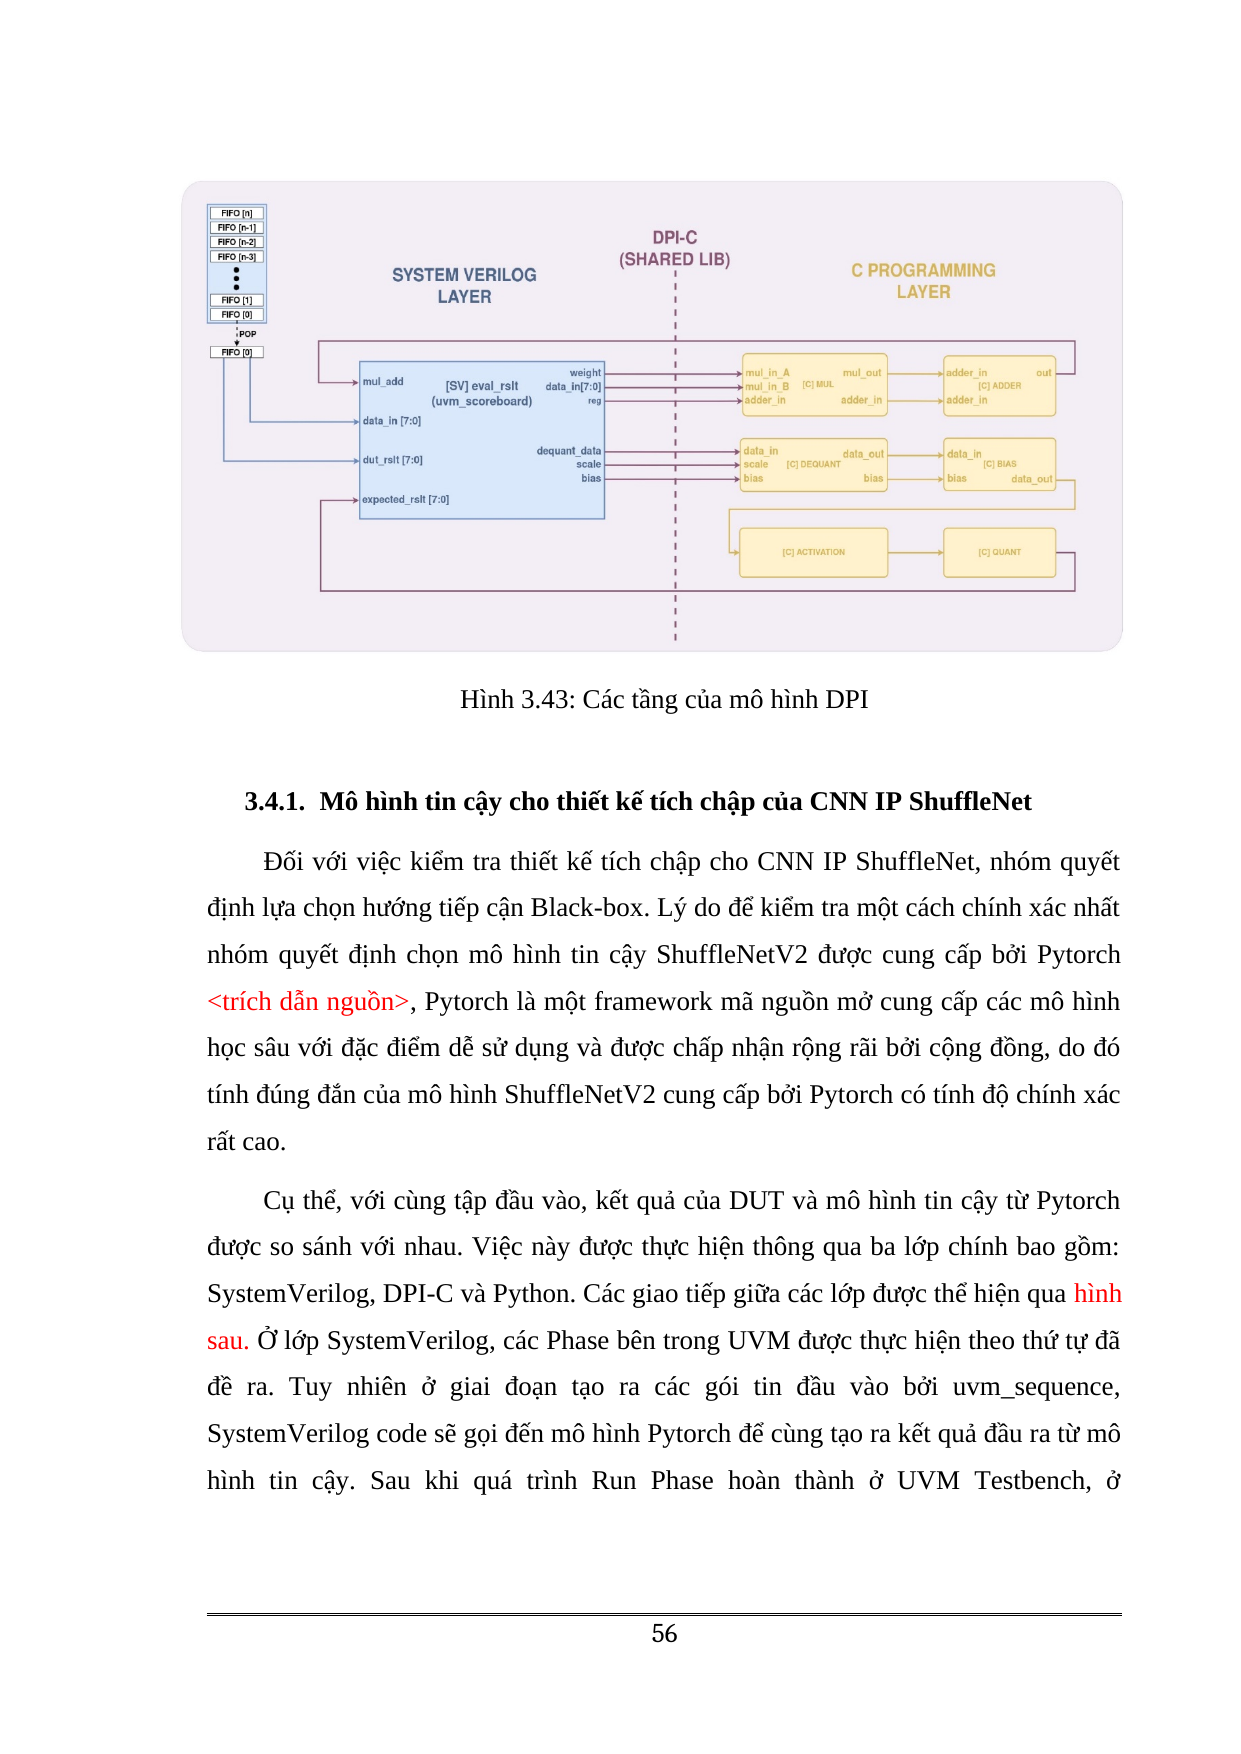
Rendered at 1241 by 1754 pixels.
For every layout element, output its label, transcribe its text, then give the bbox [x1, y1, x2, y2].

picture [178, 177, 1126, 655]
subtitle Mô hình tin cậy cho thiết kế tích chập của CNN IP ShuffleNet [244, 786, 1122, 817]
text Đối với việc kiểm tra thiết kế tích chập cho CNN IP ShuffleNet, nhóm quyết định lựa chọn hướng tiếp cận Black-box. Lý do để kiểm tra một cách chính xác nhất nhóm quyết định chọn mô hình tin cậy ShuffleNetV2 được cung cấp bởi Pytorch <trích dẫn nguồn>, Pytorch là một framework mã nguồn mở cung cấp các mô hình học sâu với đặc điểm dễ sử dụng và được chấp nhận rộng rãi bởi cộng đồng, do đó tính đúng đắn của mô hình ShuffleNetV2 cung cấp bởi Pytorch có tính độ chính xác rất cao. [207, 845, 1122, 1156]
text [207, 1184, 1122, 1495]
